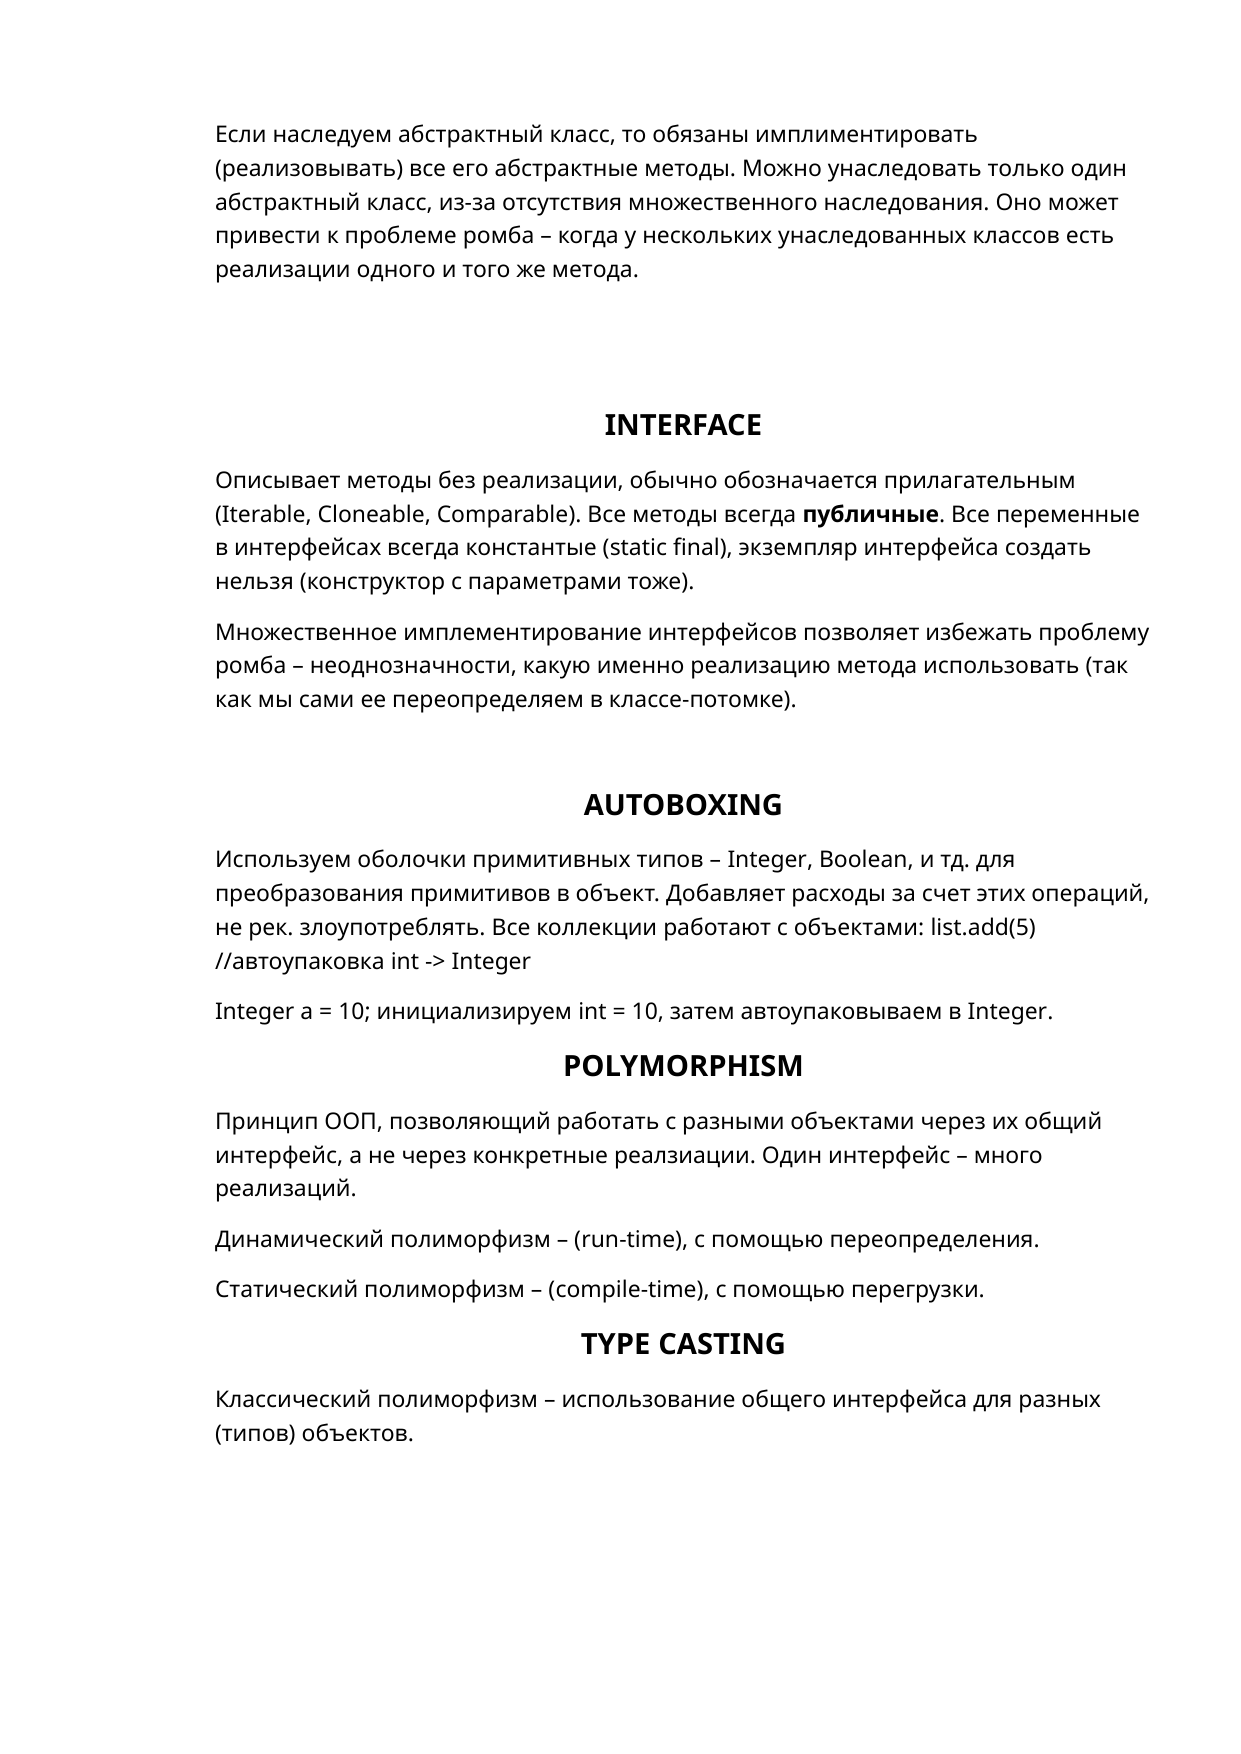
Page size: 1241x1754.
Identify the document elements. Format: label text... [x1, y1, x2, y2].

text Integer a = 10; инициализируем int = 10, затем автоупаковываем в Integer. [215, 995, 1152, 1026]
text POLYMORPHISM [215, 1045, 1152, 1085]
text Динамический полиморфизм – (run-time), с помощью переопределения. [215, 1223, 1152, 1254]
text TYPE CASTING [215, 1324, 1152, 1363]
text Классический полиморфизм – использование общего интерфейса для разных (типов) объектов. [215, 1383, 1152, 1448]
text Принцип ООП, позволяющий работать с разными объектами через их общий интерфейс, а не через конкретные реалзиации. Один интерфейс – много реализаций. [215, 1105, 1152, 1204]
text Статический полиморфизм – (compile-time), с помощью перегрузки. [215, 1273, 1152, 1304]
text Если наследуем абстрактный класс, то обязаны имплиментировать (реализовывать) все его абстрактные методы. Можно унаследовать только один абстрактный класс, из-за отсутствия множественного наследования. Оно может привести к проблеме ромба – когда у нескольких унаследованных классов есть реализации одного и того же метода. [215, 118, 1152, 284]
text Описывает методы без реализации, обычно обозначается прилагательным (Iterable, Cloneable, Comparable). Все методы всегда публичные. Все переменные в интерфейсах всегда константые (static final), экземпляр интерфейса создать нельзя (конструктор с параметрами тоже). [215, 464, 1152, 596]
text INTERFACE [215, 404, 1152, 444]
text Используем оболочки примитивных типов – Integer, Boolean, и тд. для преобразования примитивов в объект. Добавляет расходы за счет этих операций, не рек. злоупотреблять. Все коллекции работают с объектами: list.add(5) //автоупаковка int -> Integer [215, 843, 1152, 976]
text AUTOBOXING [215, 784, 1152, 823]
text Множественное имплементирование интерфейсов позволяет избежать проблему ромба – неоднозначности, какую именно реализацию метода использовать (так как мы сами ее переопределяем в классе-потомке). [215, 616, 1152, 714]
